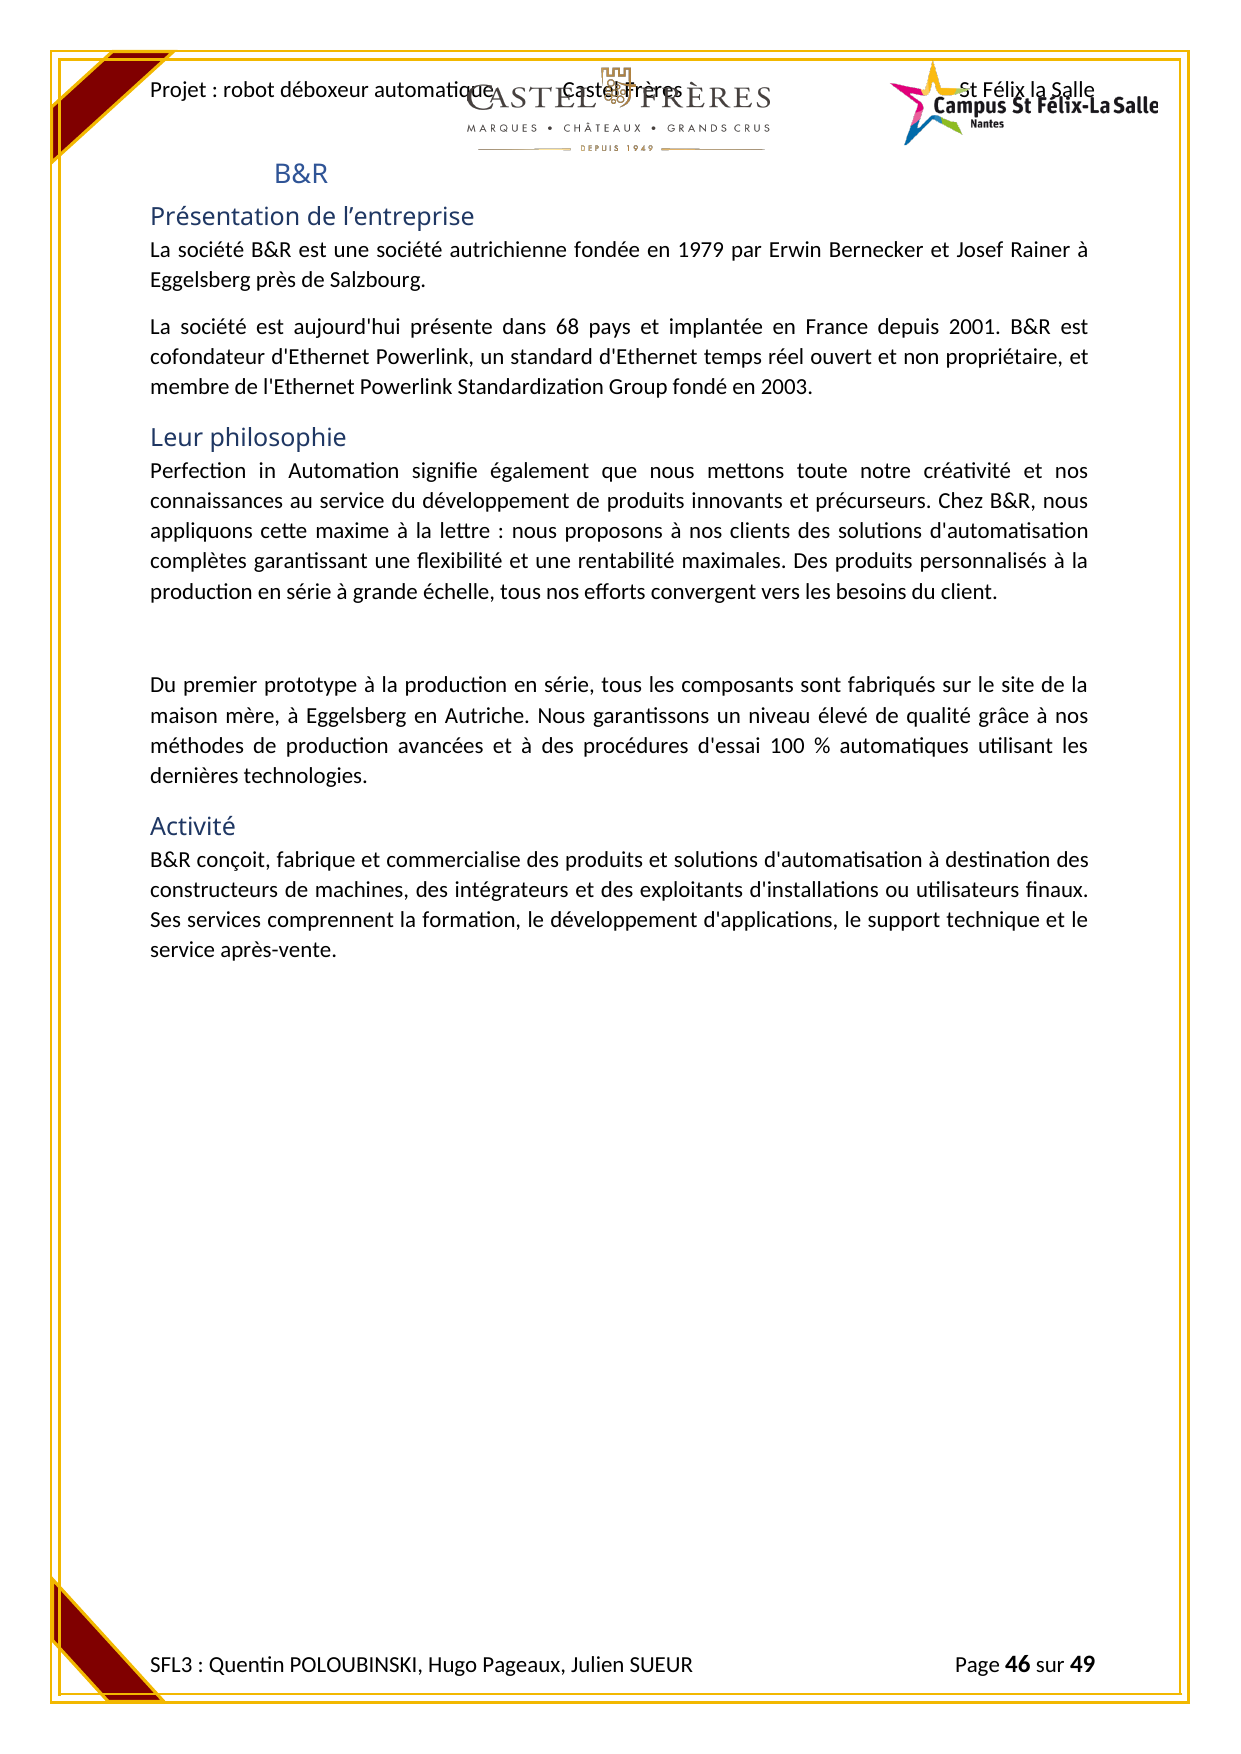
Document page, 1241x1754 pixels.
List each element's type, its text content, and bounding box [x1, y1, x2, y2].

picture [460, 59, 773, 157]
subtitle Leur philosophie [150, 419, 1090, 453]
subtitle B&R [150, 154, 1090, 191]
text La société est aujourd'hui présente dans 68 pays et implantée en France depuis 2001. B&R est cofondateur d'Ethernet Powerlink, un standard d'Ethernet temps réel ouvert et non propriétaire, et membre de l'Ethernet Powerlink Standardization Group fondé en 2003. [150, 312, 1090, 400]
picture [889, 60, 1158, 145]
text La société B&R est une société autrichienne fondée en 1979 par Erwin Bernecker et Josef Rainer à Eggelsberg près de Salzbourg. [150, 235, 1090, 293]
subtitle Présentation de l’entreprise [150, 198, 1090, 232]
text Perfection in Automation signifie également que nous mettons toute notre créativité et nos connaissances au service du développement de produits innovants et précurseurs. Chez B&R, nous appliquons cette maxime à la lettre : nous proposons à nos clients des solutions d'automatisation complètes garantissant une flexibilité et une rentabilité maximales. Des produits personnalisés à la production en série à grande échelle, tous nos efforts convergent vers les besoins du client. [150, 456, 1090, 605]
text Du premier prototype à la production en série, tous les composants sont fabriqués sur le site de la maison mère, à Eggelsberg en Autriche. Nous garantissons un niveau élevé de qualité grâce à nos méthodes de production avancées et à des procédures d'essai 100 % automatiques utilisant les dernières technologies. [150, 671, 1090, 789]
text B&R conçoit, fabrique et commercialise des produits et solutions d'automatisation à destination des constructeurs de machines, des intégrateurs et des exploitants d'installations ou utilisateurs finaux. Ses services comprennent la formation, le développement d'applications, le support technique et le service après-vente. [150, 845, 1090, 963]
subtitle Activité [150, 808, 1090, 842]
